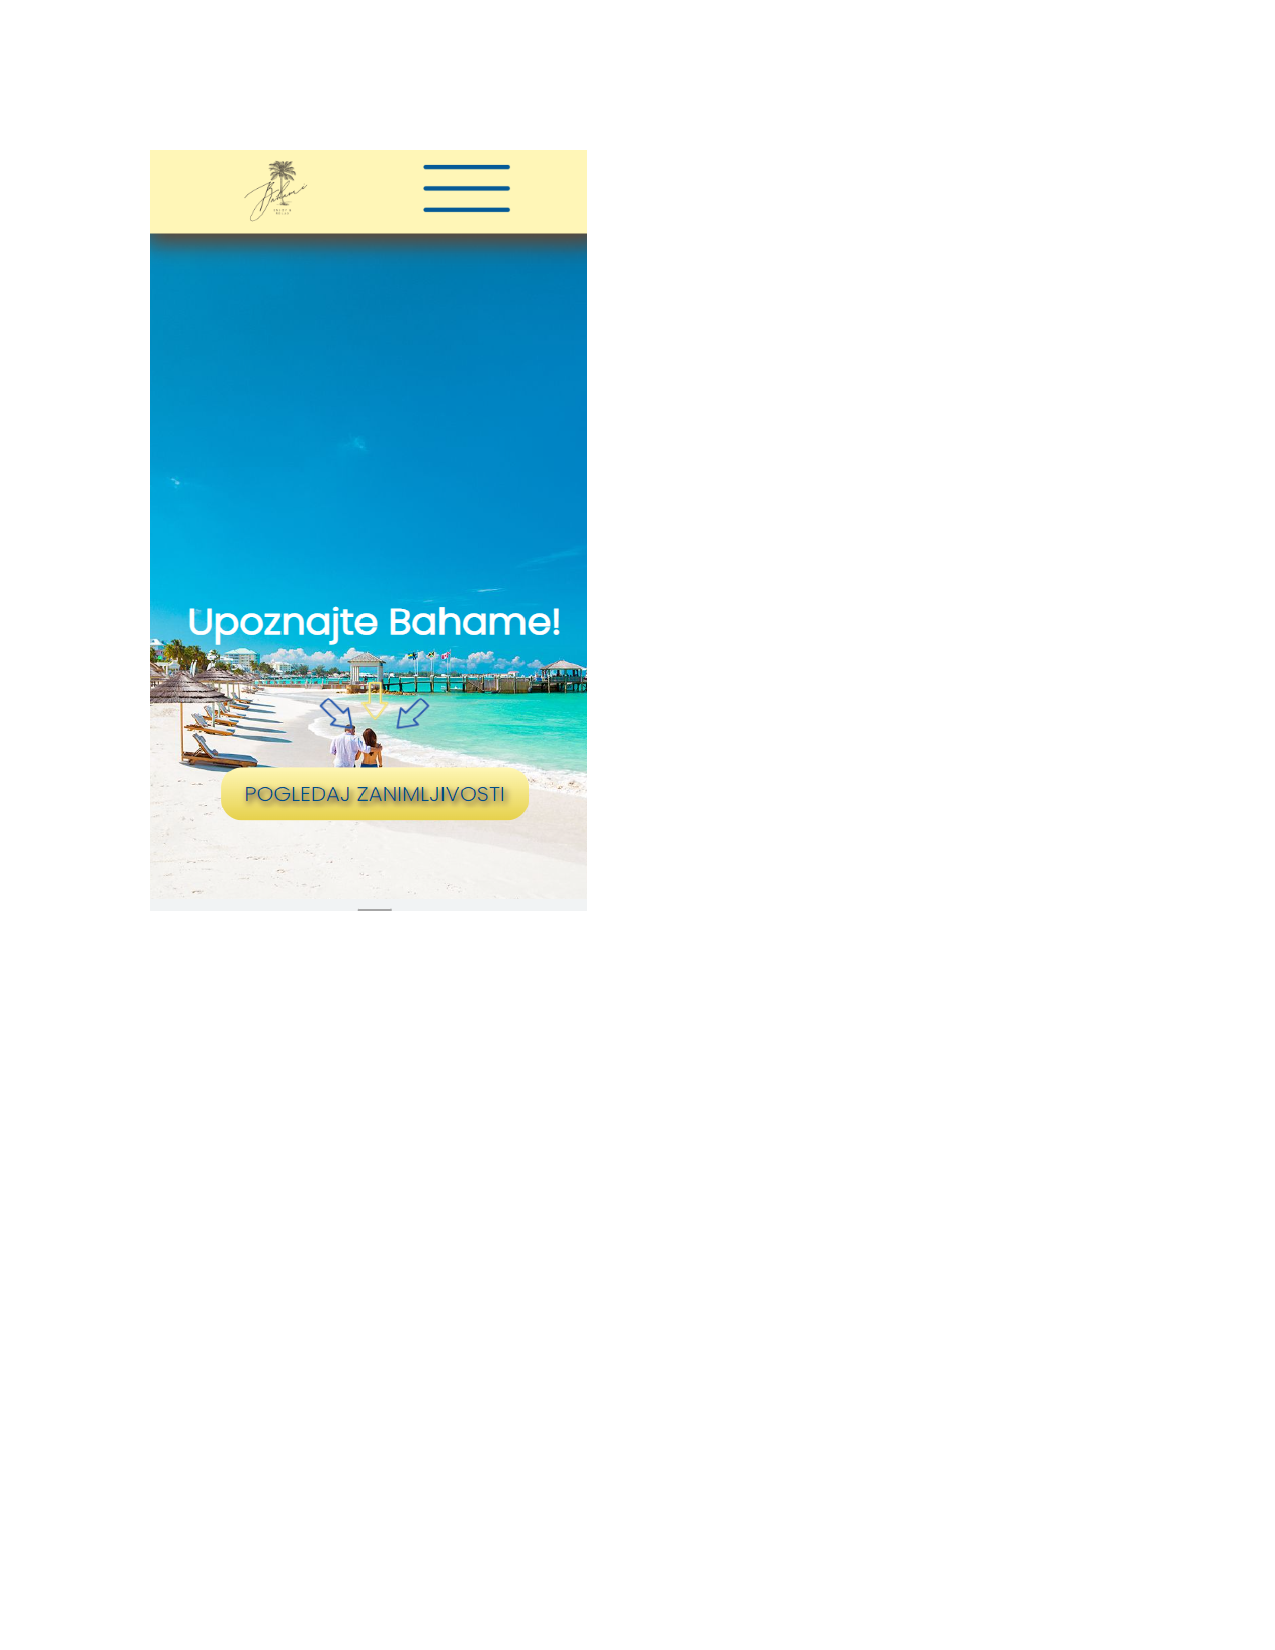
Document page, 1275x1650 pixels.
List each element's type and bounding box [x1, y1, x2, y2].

picture [391, 609, 410, 634]
picture [150, 607, 587, 911]
picture [150, 150, 587, 257]
picture [490, 614, 525, 634]
picture [529, 614, 550, 634]
picture [440, 608, 460, 634]
picture [464, 614, 485, 634]
picture [413, 614, 435, 634]
picture [435, 645, 448, 650]
